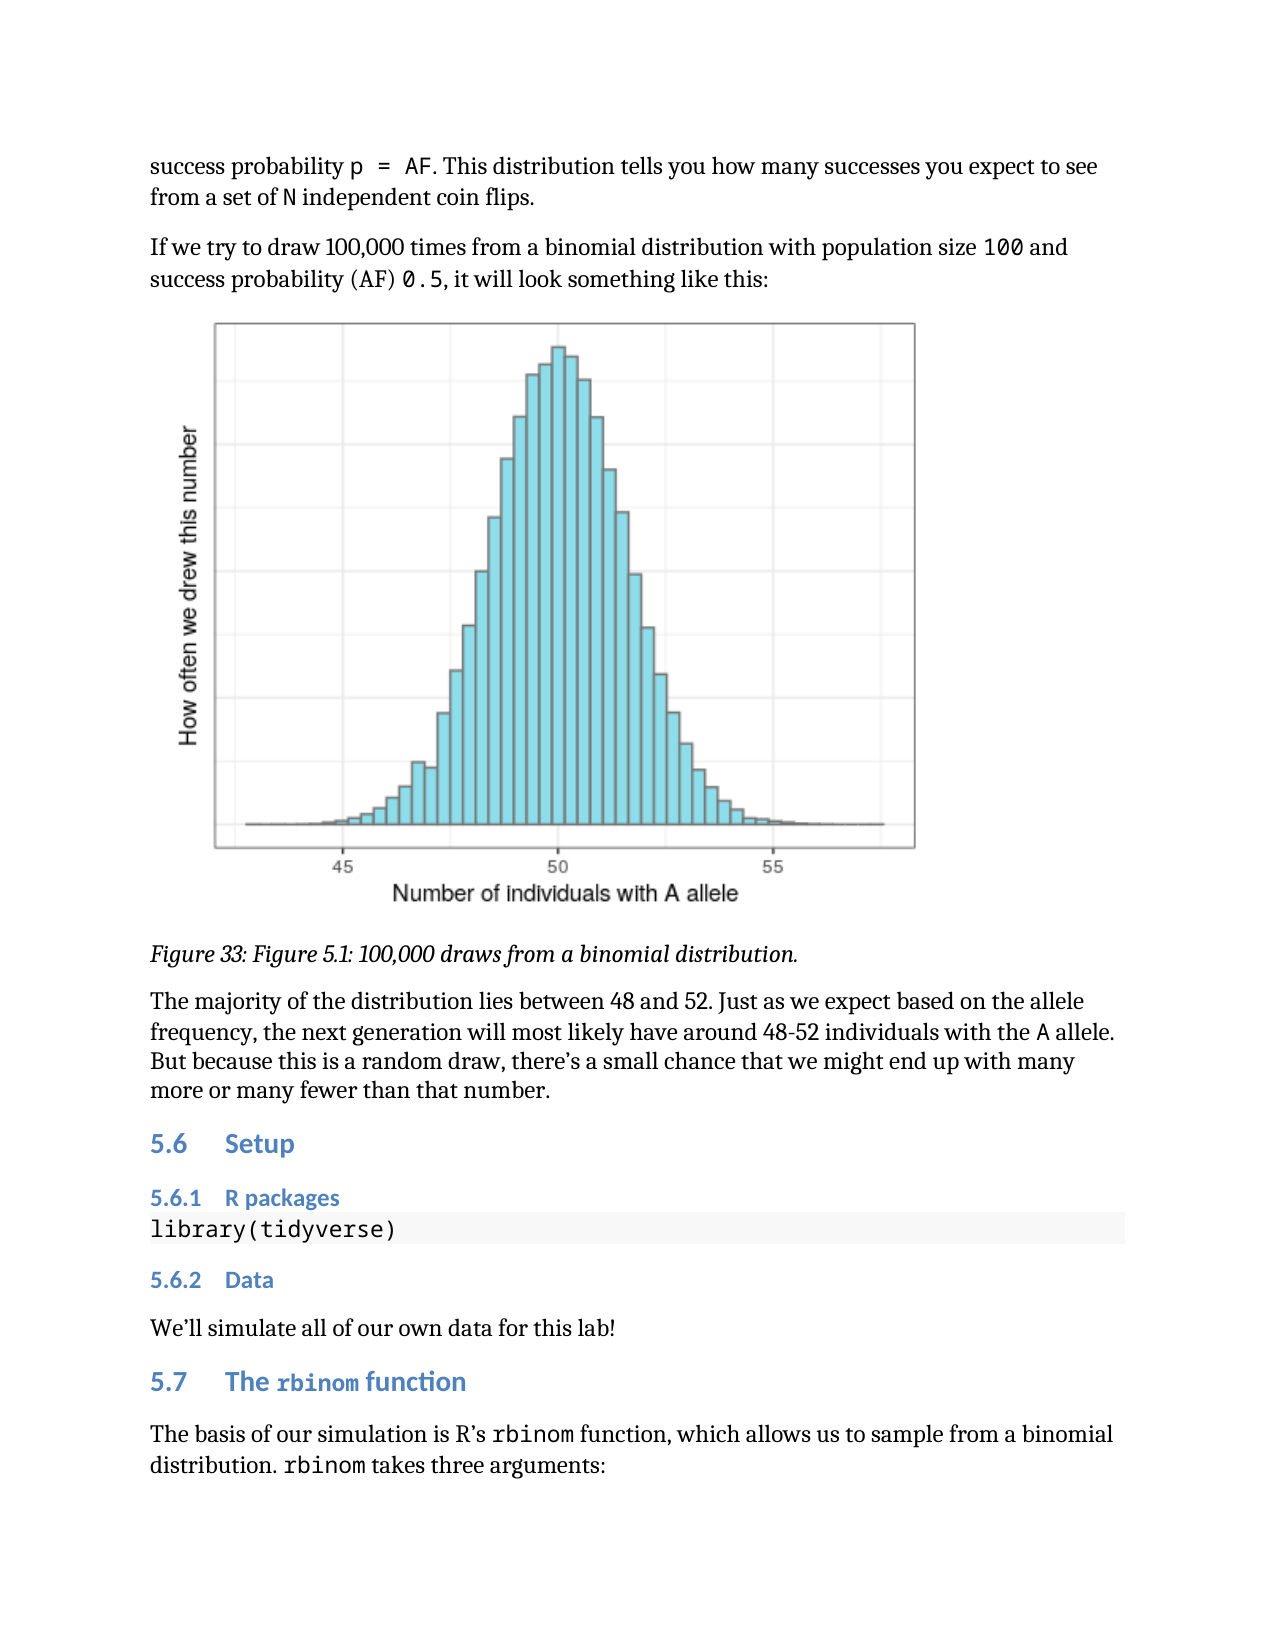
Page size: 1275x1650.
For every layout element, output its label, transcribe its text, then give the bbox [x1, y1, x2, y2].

text library(tidyverse) [150, 1212, 1125, 1244]
subtitle 5.6.1 R packages [150, 1182, 1125, 1212]
text We’ll simulate all of our own data for this lab! [150, 1314, 1125, 1343]
text The basis of our simulation is R’s rbinom function, which allows us to sample from a binomial distribution. rbinom takes three arguments: [150, 1418, 1125, 1480]
subtitle 5.6 Setup [150, 1126, 1125, 1161]
text The majority of the distribution lies between 48 and 52. Just as we expect based on the allele frequency, the next generation will most likely have around 48-52 individuals with the A allele. But because this is a random draw, there’s a small chance that we might end up with many more or many fewer than that number. [150, 987, 1125, 1105]
subtitle 5.7 The rbinom function [150, 1363, 1125, 1399]
picture [168, 312, 927, 919]
subtitle 5.6.2 Data [150, 1264, 1125, 1295]
text If we try to draw 100,000 times from a binomial distribution with population size 100 and success probability (AF) 0.5, it will look something like this: [150, 231, 1125, 294]
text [150, 150, 1125, 212]
